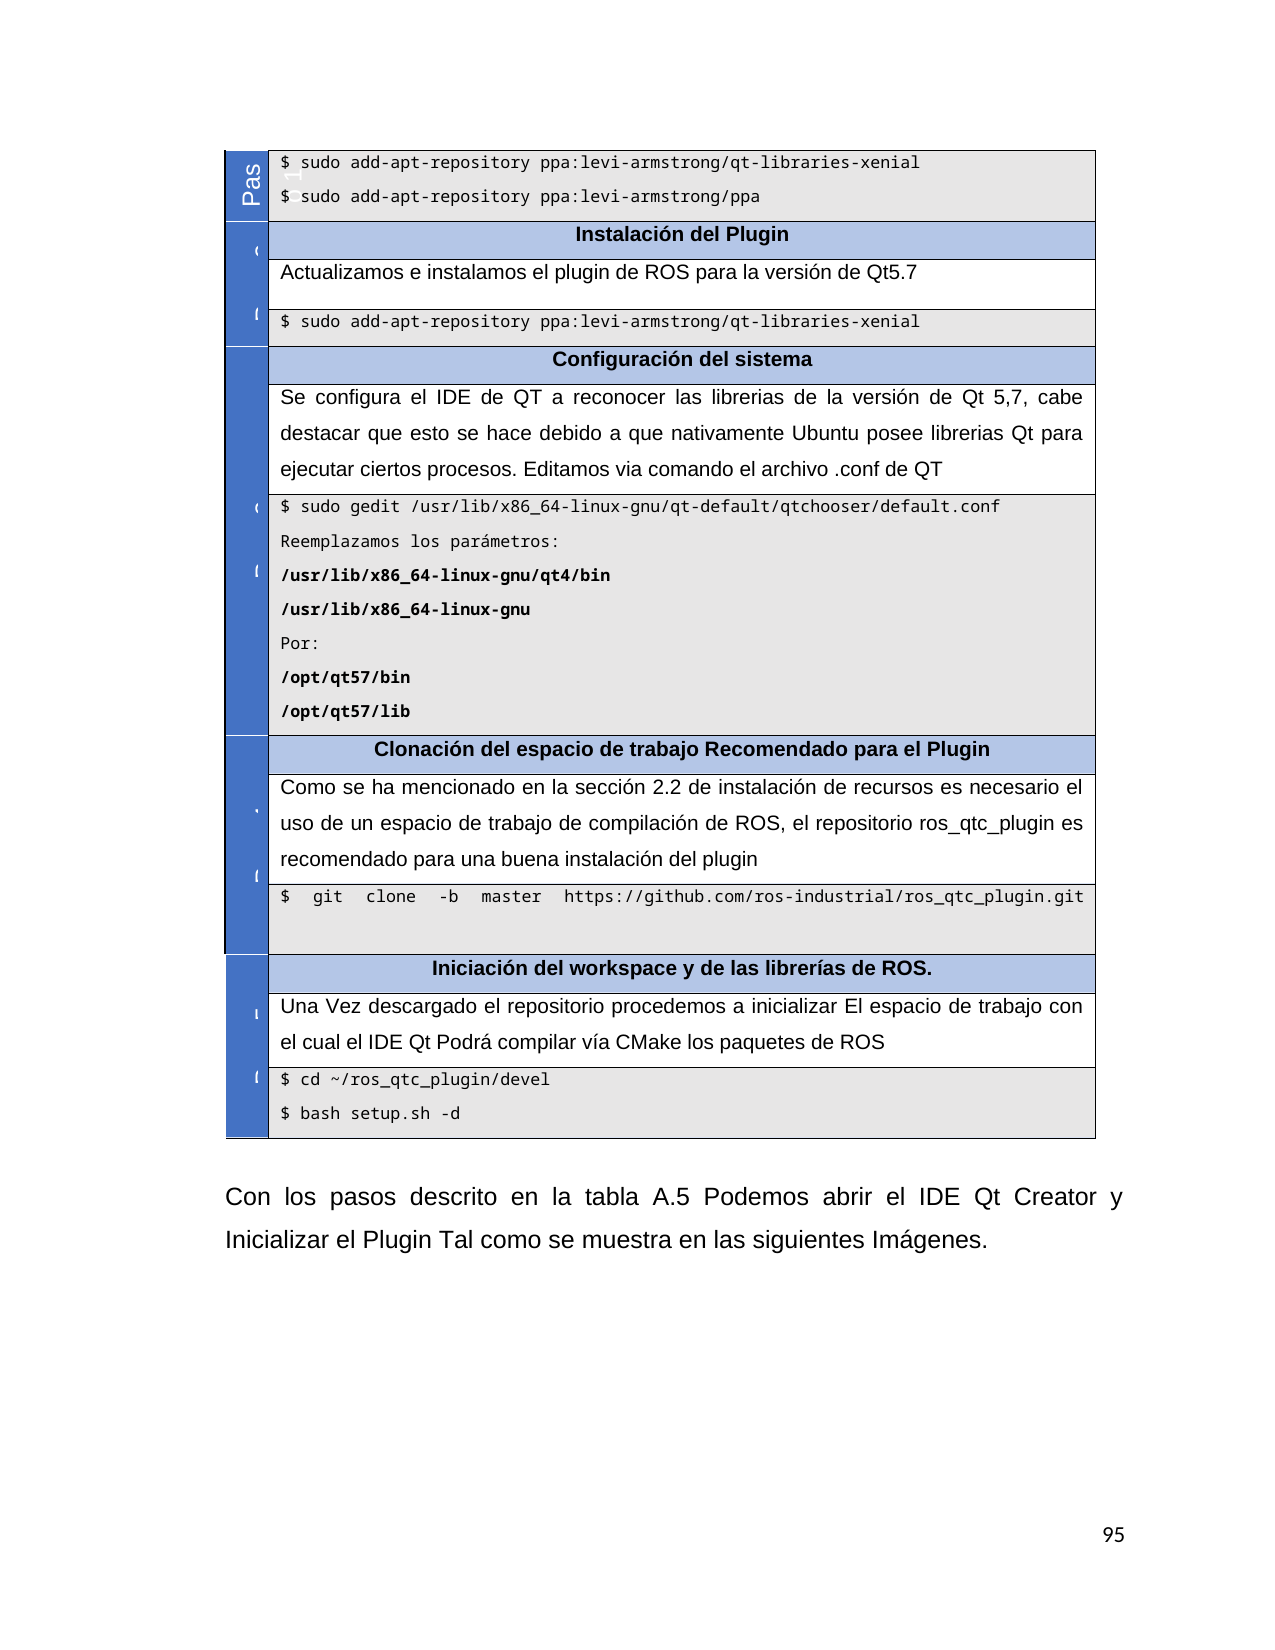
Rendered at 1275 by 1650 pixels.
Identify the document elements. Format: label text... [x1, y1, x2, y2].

text Con los pasos descrito en la tabla A.5 Podemos abrir el IDE Qt Creator y Inicializar el Plugin Tal como se muestra en las siguientes Imágenes. [225, 1182, 1125, 1253]
table_cell Paso 3 [226, 347, 268, 735]
table_cell $ sudo add-apt-repository ppa:levi-armstrong/qt-libraries-xenial $ sudo add-apt-repository ppa:levi-armstrong/ppa [269, 151, 1095, 221]
table_cell Como se ha mencionado en la sección 2.2 de instalación de recursos es necesario el uso de un espacio de trabajo de compilación de ROS, el repositorio ros_qtc_plugin es recomendado para una buena instalación del plugin [269, 775, 1095, 883]
table_cell Instalación del Plugin [269, 222, 1095, 259]
table_cell Una Vez descargado el repositorio procedemos a inicializar El espacio de trabajo con el cual el IDE Qt Podrá compilar vía CMake los paquetes de ROS [269, 994, 1095, 1067]
table_cell Paso 2 [226, 222, 268, 346]
table_cell Clonación del espacio de trabajo Recomendado para el Plugin [269, 736, 1095, 773]
table_cell Actualizamos e instalamos el plugin de ROS para la versión de Qt5.7 [269, 260, 1095, 309]
table_cell $ sudo add-apt-repository ppa:levi-armstrong/qt-libraries-xenial [269, 310, 1095, 346]
table_cell Se configura el IDE de QT a reconocer las librerias de la versión de Qt 5,7, cabe destacar que esto se hace debido a que nativamente Ubuntu posee librerias Qt para ejecutar ciertos procesos. Editamos via comando el archivo .conf de QT [269, 385, 1095, 494]
table_cell Paso 5 [226, 955, 268, 1137]
table_cell $ git clone -b master https://github.com/ros-industrial/ros_qtc_plugin.git [269, 885, 1095, 954]
table_cell $ sudo gedit /usr/lib/x86_64-linux-gnu/qt-default/qtchooser/default.conf Reemplazamos los parámetros: /usr/lib/x86_64-linux-gnu/qt4/bin /usr/lib/x86_64-linux-gnu Por: /opt/qt57/bin /opt/qt57/lib [269, 495, 1095, 735]
table_cell Iniciación del workspace y de las librerías de ROS. [269, 955, 1095, 992]
table_cell $ cd ~/ros_qtc_plugin/devel $ bash setup.sh -d [269, 1068, 1095, 1137]
table_cell Configuración del sistema [269, 347, 1095, 384]
table_cell Paso 4 [226, 736, 268, 954]
